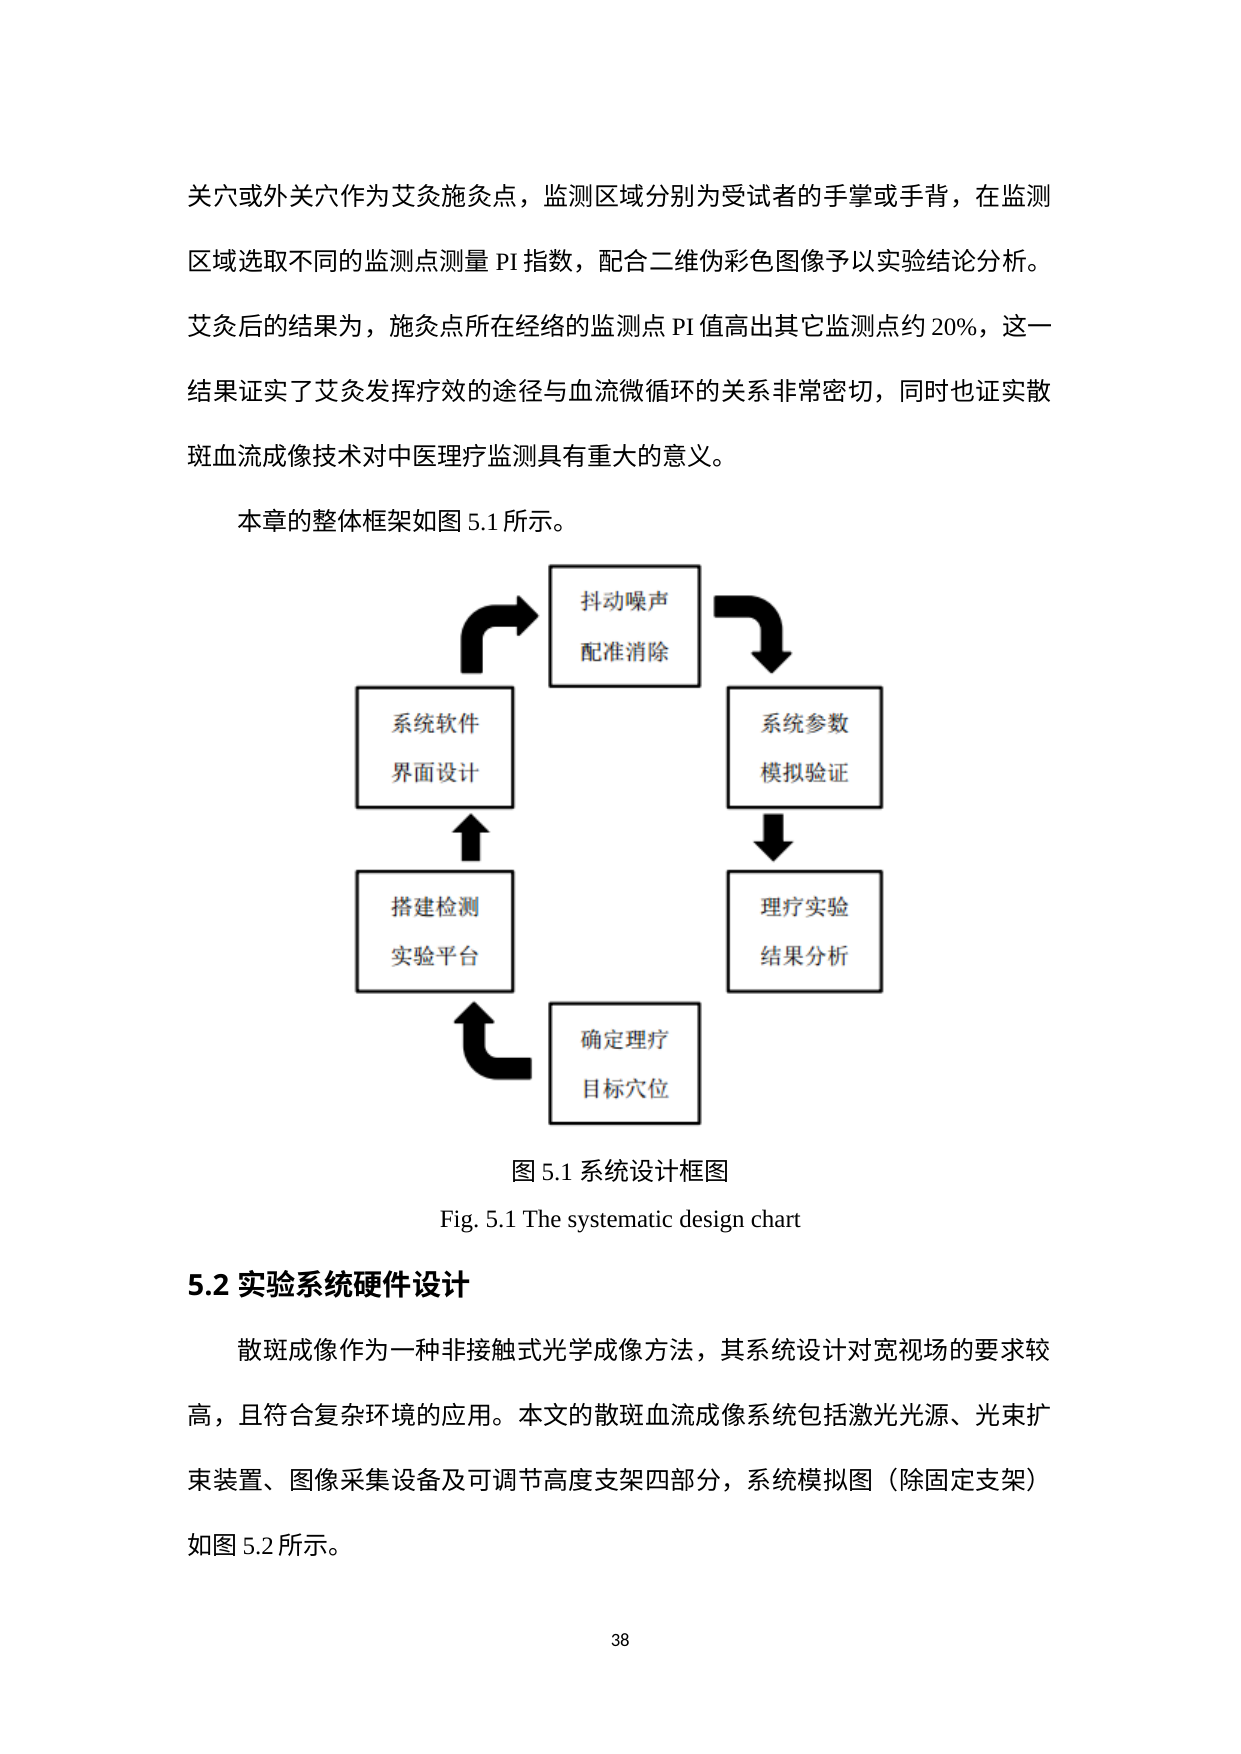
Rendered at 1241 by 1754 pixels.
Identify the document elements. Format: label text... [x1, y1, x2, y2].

text 本章的整体框架如图5.1所示。 [187, 487, 1053, 552]
text 散斑成像作为一种非接触式光学成像方法，其系统设计对宽视场的要求较高，且符合复杂环境的应用。本文的散斑血流成像系统包括激光光源、光束扩束装置、图像采集设备及可调节高度支架四部分，系统模拟图（除固定支架）如图5.2所示。 [187, 1316, 1053, 1576]
text 5.2 实验系统硬件设计 [187, 1251, 1053, 1316]
text 图5.1 系统设计框图 [187, 1137, 1053, 1202]
picture [346, 552, 894, 1137]
text Fig. 5.1 The systematic design chart [187, 1202, 1053, 1234]
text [187, 162, 1053, 487]
